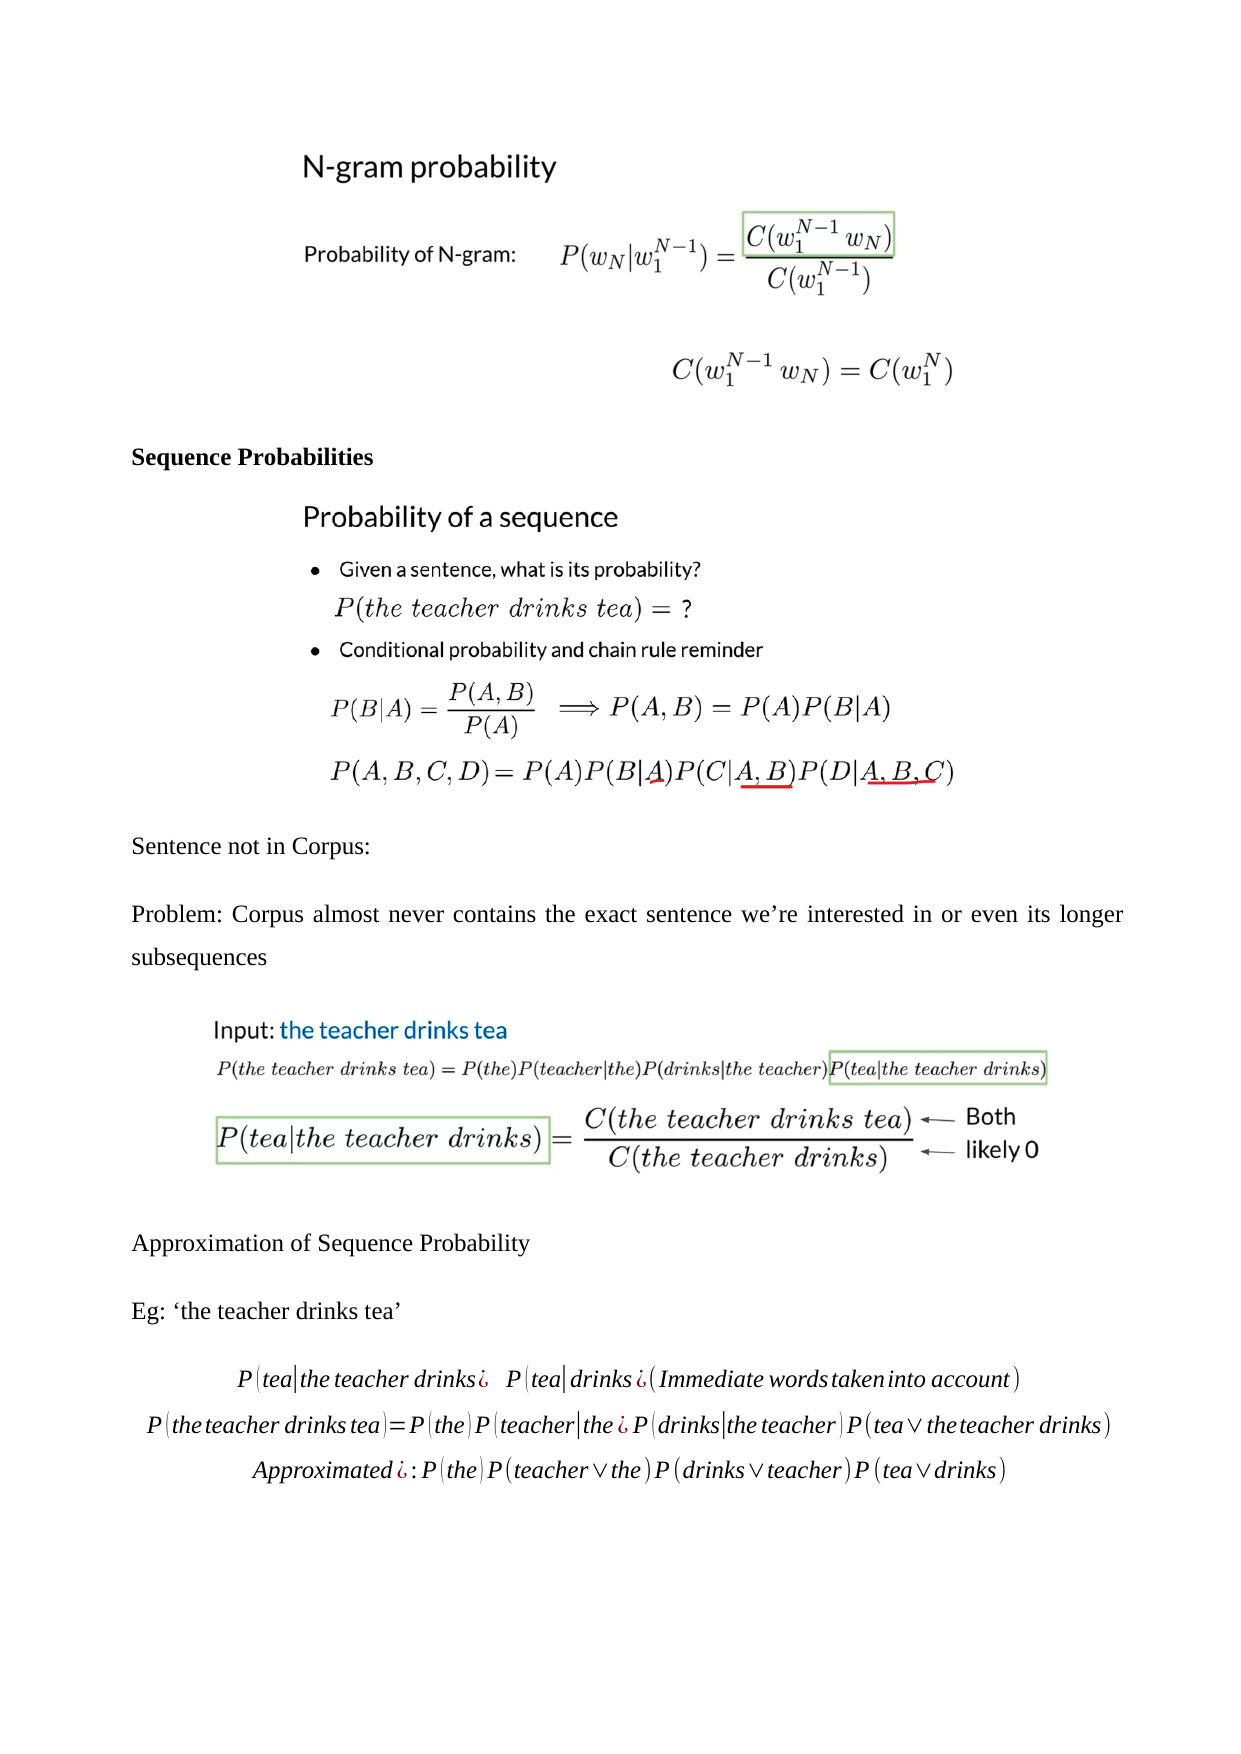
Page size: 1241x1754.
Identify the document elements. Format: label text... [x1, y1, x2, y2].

text Sentence not in Corpus: [131, 831, 1125, 859]
text Approximation of Sequence Probability [131, 1228, 1125, 1257]
subtitle Sequence Probabilities [131, 442, 1125, 470]
picture [298, 143, 959, 403]
text Problem: Corpus almost never contains the exact sentence we’re interested in or even its longer subsequences [131, 899, 1125, 971]
text Eg: ‘the teacher drinks tea’ [131, 1296, 1125, 1325]
picture [298, 497, 958, 792]
picture [206, 1010, 1050, 1189]
